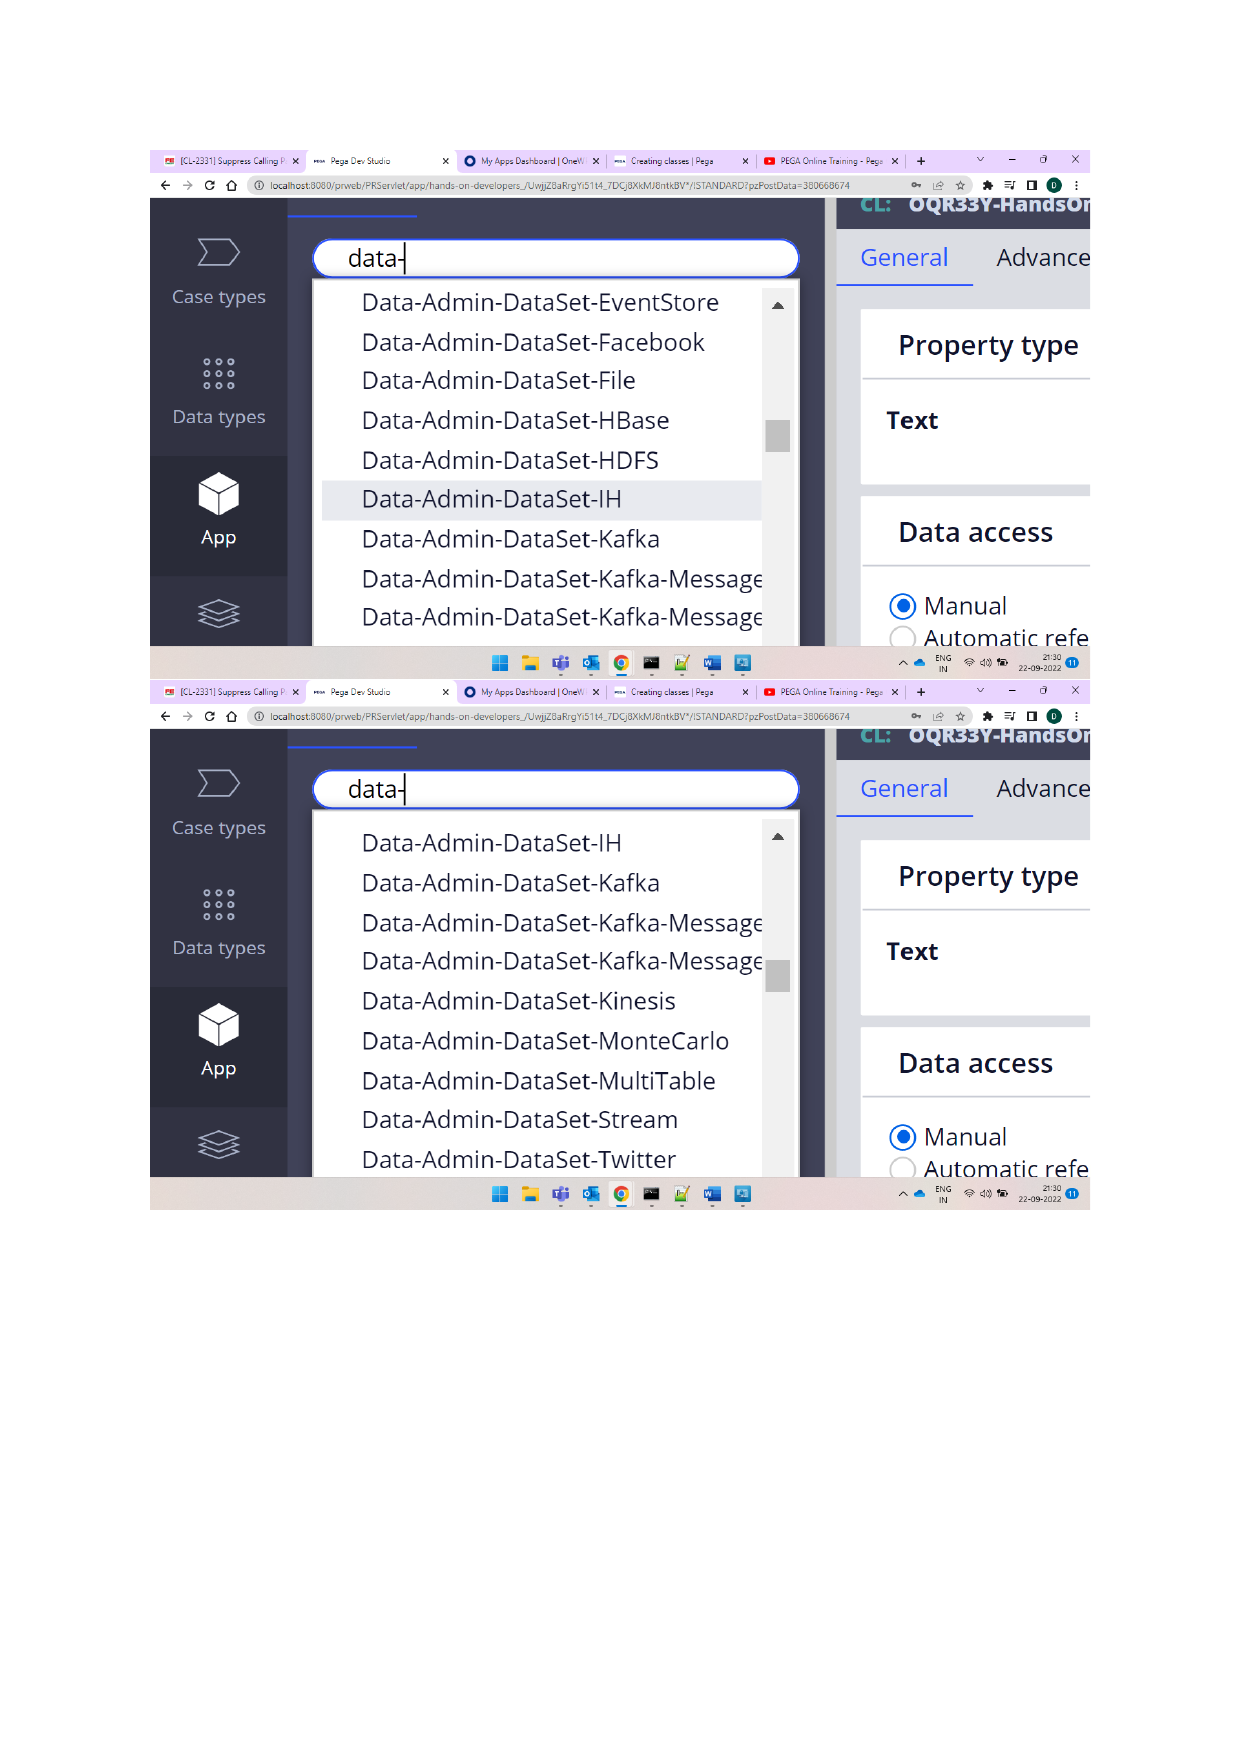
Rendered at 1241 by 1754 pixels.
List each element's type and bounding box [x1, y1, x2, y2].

picture [150, 150, 1091, 679]
picture [150, 680, 1091, 1210]
